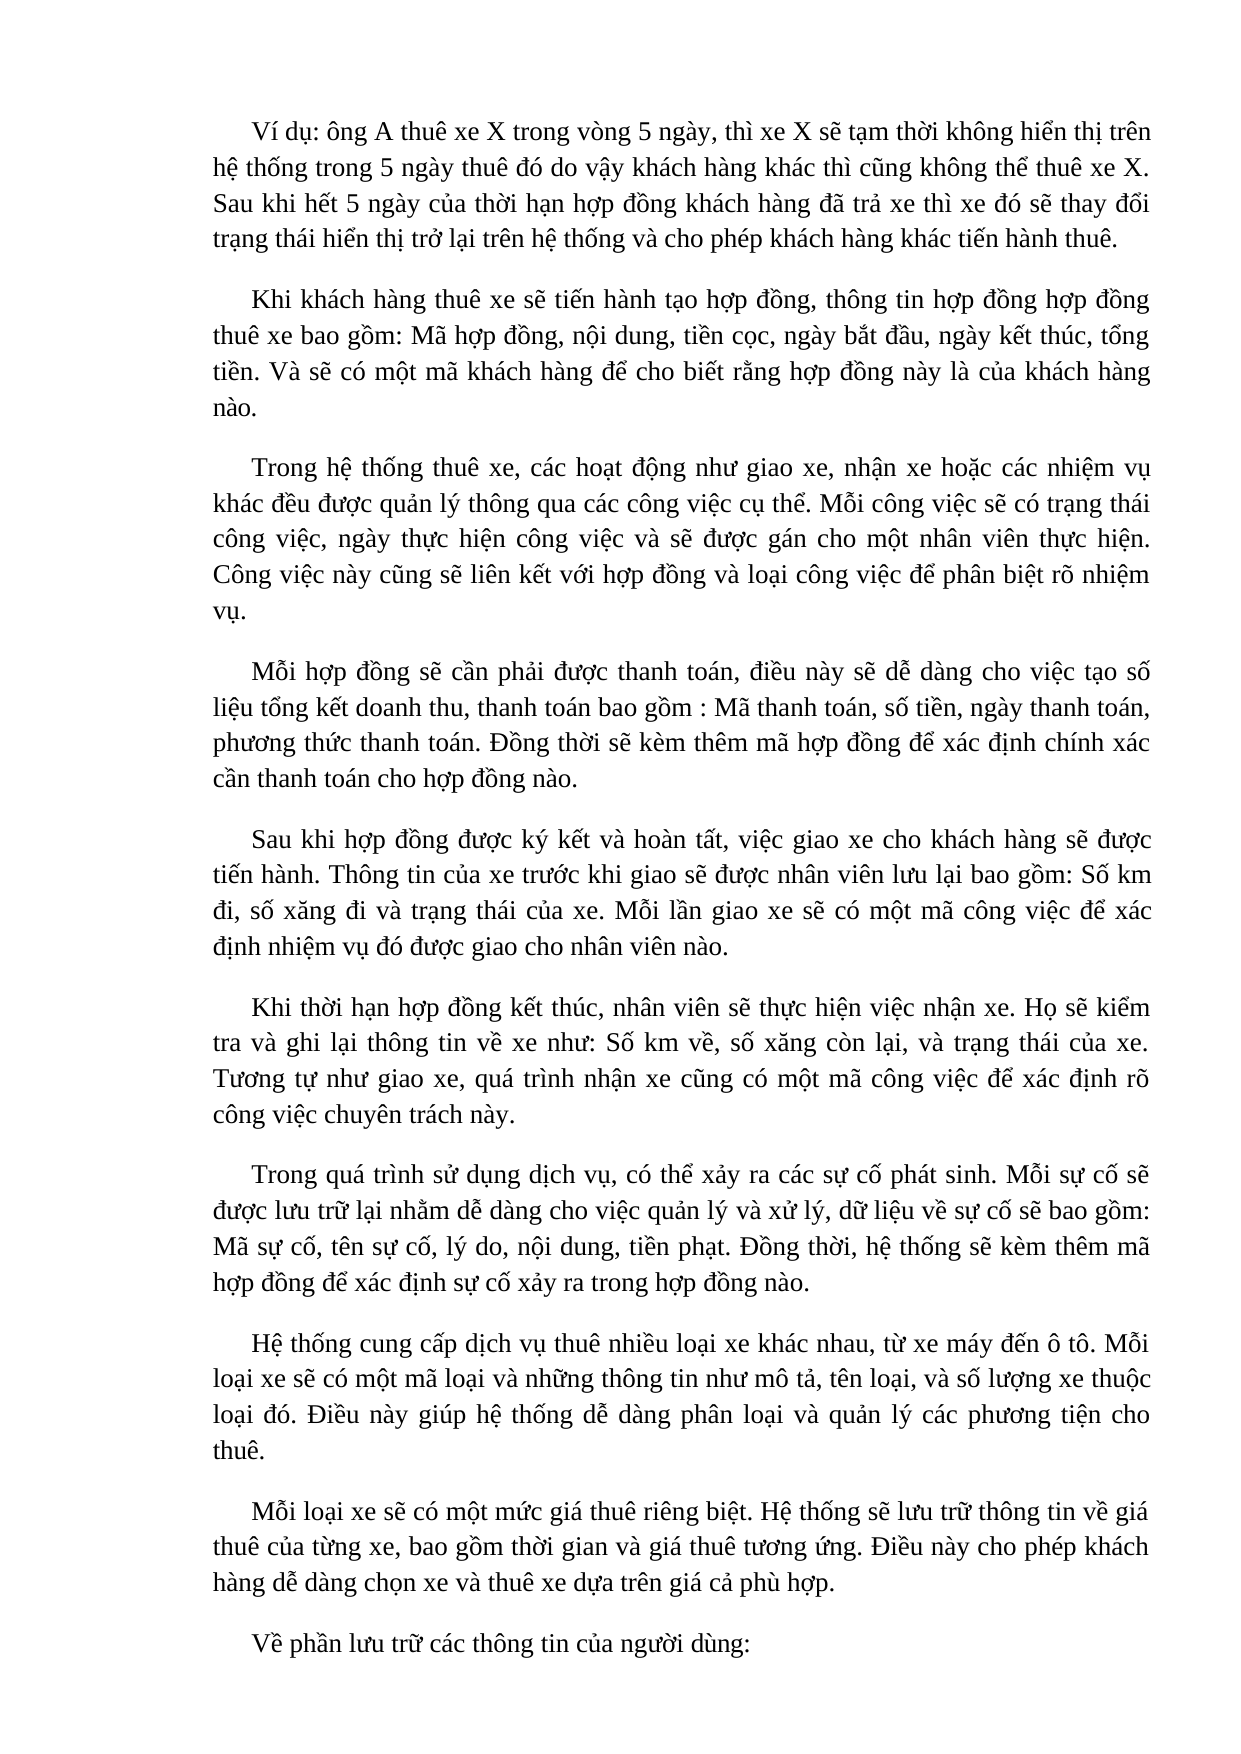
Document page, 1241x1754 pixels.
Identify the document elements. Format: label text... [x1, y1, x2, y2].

text Về phần lưu trữ các thông tin của người dùng: [251, 1627, 1166, 1658]
text Trong hệ thống thuê xe, các hoạt động như giao xe, nhận xe hoặc các nhiệm vụ khác đều được quản lý thông qua các công việc cụ thể. Mỗi công việc sẽ có trạng thái công việc, ngày thực hiện công việc và sẽ được gán cho một nhân viên thực hiện. Công việc này cũng sẽ liên kết với hợp đồng và loại công việc để phân biệt rõ nhiệm vụ. [213, 451, 1151, 625]
text Hệ thống cung cấp dịch vụ thuê nhiều loại xe khác nhau, từ xe máy đến ô tô. Mỗi loại xe sẽ có một mã loại và những thông tin như mô tả, tên loại, và số lượng xe thuộc loại đó. Điều này giúp hệ thống dễ dàng phân loại và quản lý các phương tiện cho thuê. [213, 1327, 1152, 1465]
text Mỗi hợp đồng sẽ cần phải được thanh toán, điều này sẽ dễ dàng cho việc tạo số liệu tổng kết doanh thu, thanh toán bao gồm : Mã thanh toán, số tiền, ngày thanh toán, phương thức thanh toán. Đồng thời sẽ kèm thêm mã hợp đồng để xác định chính xác cần thanh toán cho hợp đồng nào. [213, 655, 1152, 793]
text Khi thời hạn hợp đồng kết thúc, nhân viên sẽ thực hiện việc nhận xe. Họ sẽ kiểm tra và ghi lại thông tin về xe như: Số km về, số xăng còn lại, và trạng thái của xe. Tương tự như giao xe, quá trình nhận xe cũng có một mã công việc để xác định rõ công việc chuyên trách này. [213, 991, 1152, 1129]
text Mỗi loại xe sẽ có một mức giá thuê riêng biệt. Hệ thống sẽ lưu trữ thông tin về giá thuê của từng xe, bao gồm thời gian và giá thuê tương ứng. Điều này cho phép khách hàng dễ dàng chọn xe và thuê xe dựa trên giá cả phù hợp. [213, 1494, 1151, 1597]
text Ví dụ: ông A thuê xe X trong vòng 5 ngày, thì xe X sẽ tạm thời không hiển thị trên hệ thống trong 5 ngày thuê đó do vậy khách hàng khác thì cũng không thể thuê xe X. Sau khi hết 5 ngày của thời hạn hợp đồng khách hàng đã trả xe thì xe đó sẽ thay đổi trạng thái hiển thị trở lại trên hệ thống và cho phép khách hàng khác tiến hành thuê. [213, 115, 1151, 254]
text Sau khi hợp đồng được ký kết và hoàn tất, việc giao xe cho khách hàng sẽ được tiến hành. Thông tin của xe trước khi giao sẽ được nhân viên lưu lại bao gồm: Số km đi, số xăng đi và trạng thái của xe. Mỗi lần giao xe sẽ có một mã công việc để xác định nhiệm vụ đó được giao cho nhân viên nào. [213, 823, 1152, 961]
text Trong quá trình sử dụng dịch vụ, có thể xảy ra các sự cố phát sinh. Mỗi sự cố sẽ được lưu trữ lại nhằm dễ dàng cho việc quản lý và xử lý, dữ liệu về sự cố sẽ bao gồm: Mã sự cố, tên sự cố, lý do, nội dung, tiền phạt. Đồng thời, hệ thống sẽ kèm thêm mã hợp đồng để xác định sự cố xảy ra trong hợp đồng nào. [213, 1159, 1151, 1297]
text Khi khách hàng thuê xe sẽ tiến hành tạo hợp đồng, thông tin hợp đồng hợp đồng thuê xe bao gồm: Mã hợp đồng, nội dung, tiền cọc, ngày bắt đầu, ngày kết thúc, tổng tiền. Và sẽ có một mã khách hàng để cho biết rằng hợp đồng này là của khách hàng nào. [213, 283, 1152, 422]
